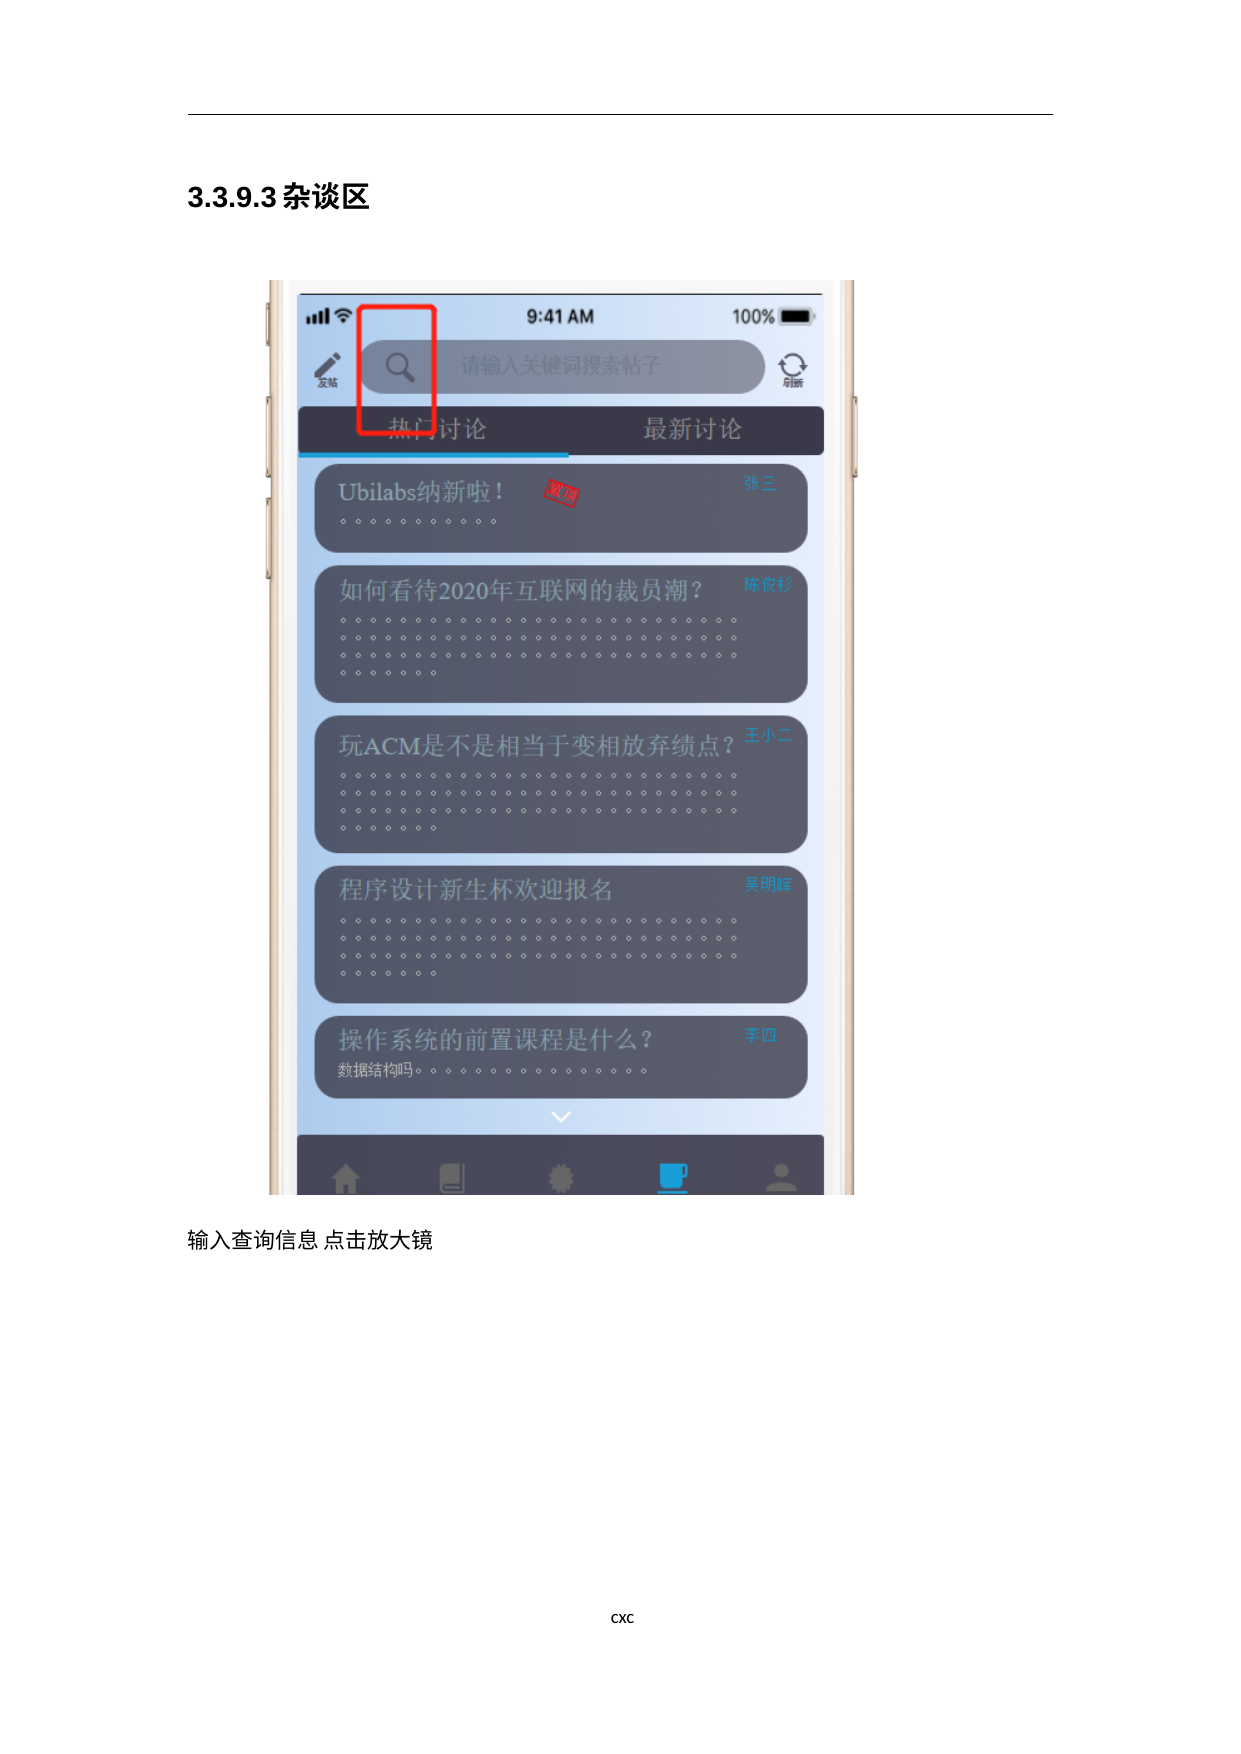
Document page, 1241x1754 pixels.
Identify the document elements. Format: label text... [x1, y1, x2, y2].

text 输入查询信息 点击放大镜 [187, 1223, 1053, 1255]
subtitle 3.3.9.3杂谈区 [187, 162, 1053, 227]
picture [187, 280, 918, 1195]
